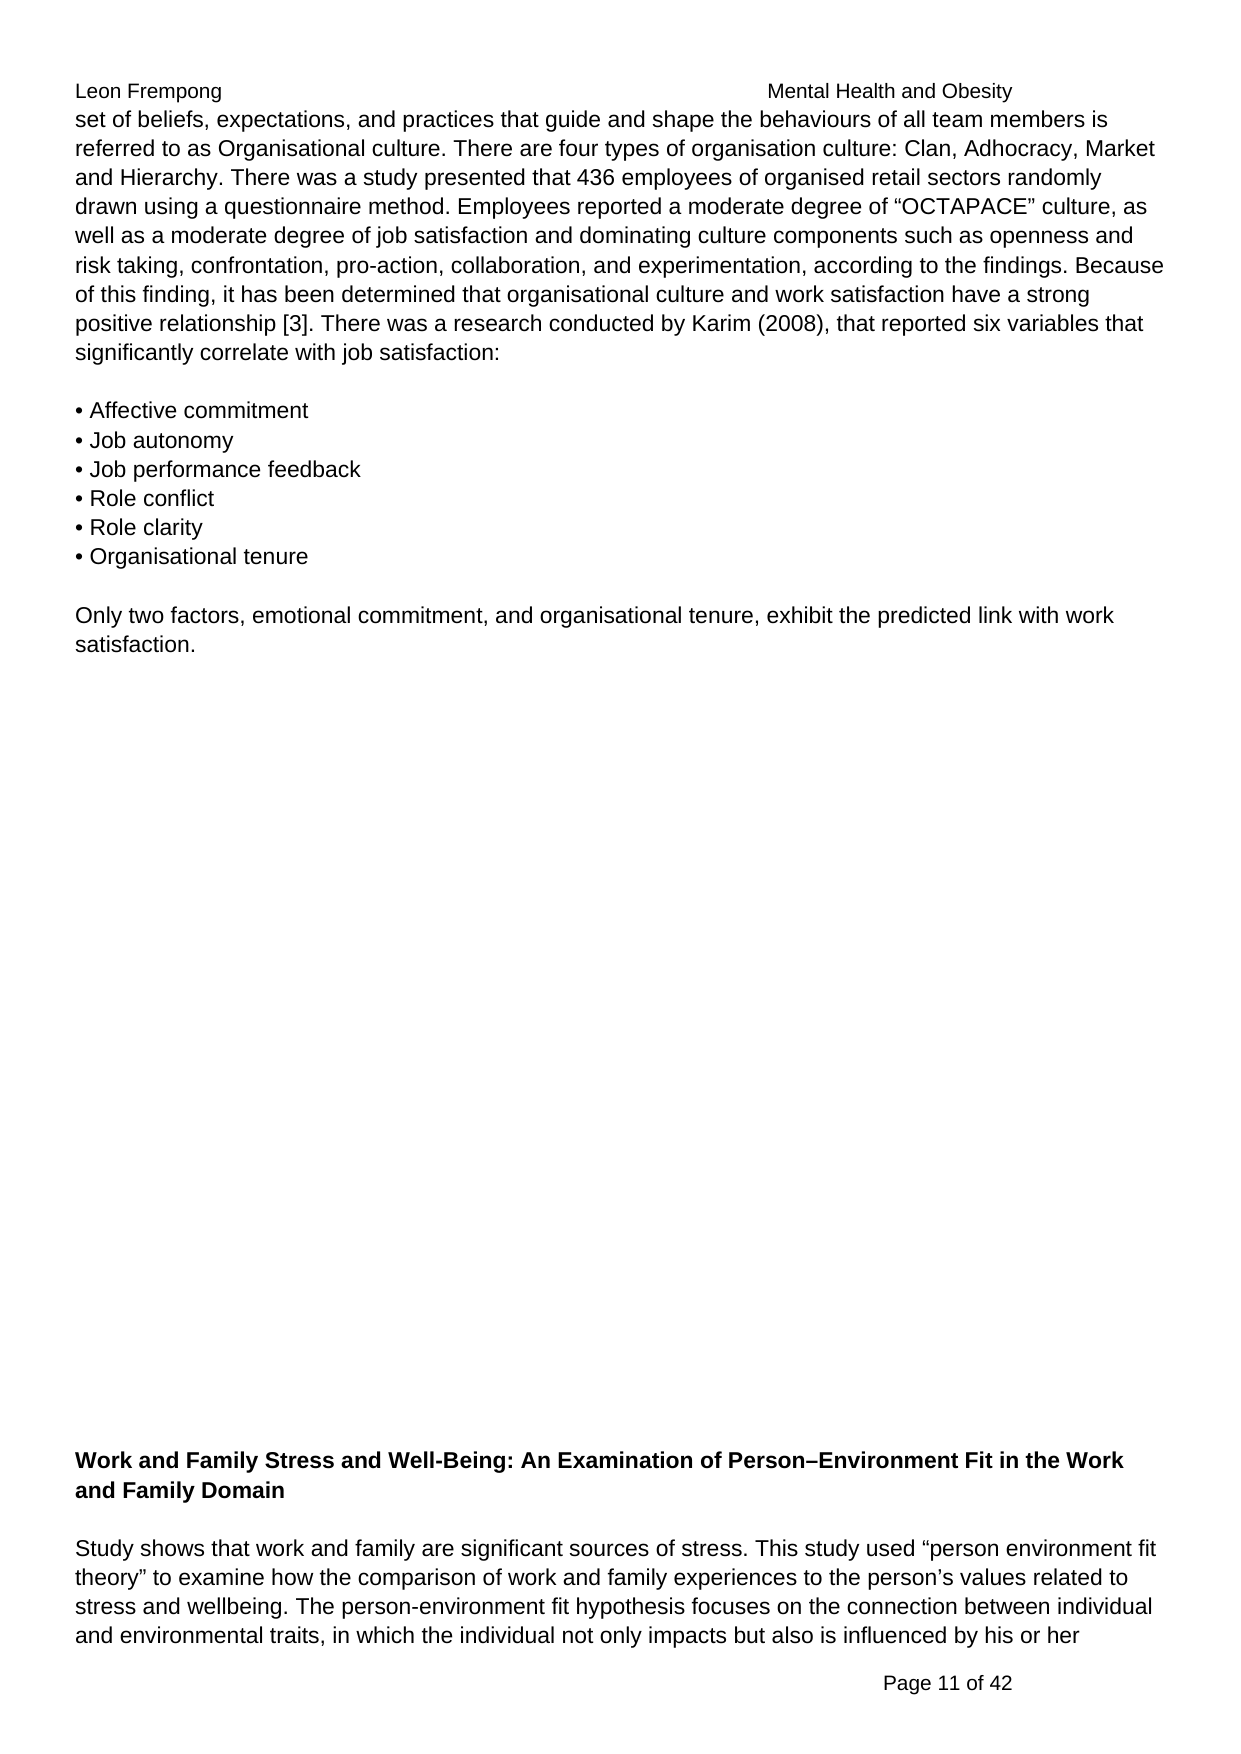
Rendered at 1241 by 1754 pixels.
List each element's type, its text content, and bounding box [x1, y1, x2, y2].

text • Job autonomy [75, 424, 1165, 453]
text • Role clarity [75, 511, 1165, 541]
text • Affective commitment [75, 395, 1165, 424]
text • Organisational tenure [75, 541, 1165, 570]
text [75, 1532, 1165, 1649]
text • Job performance feedback [75, 453, 1165, 482]
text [75, 103, 1165, 366]
text Work and Family Stress and Well-Being: An Examination of Person–Environment Fit in the Work and Family Domain [75, 1445, 1165, 1503]
text • Role conflict [75, 482, 1165, 511]
text Only two factors, emotional commitment, and organisational tenure, exhibit the predicted link with work satisfaction. [75, 599, 1165, 657]
